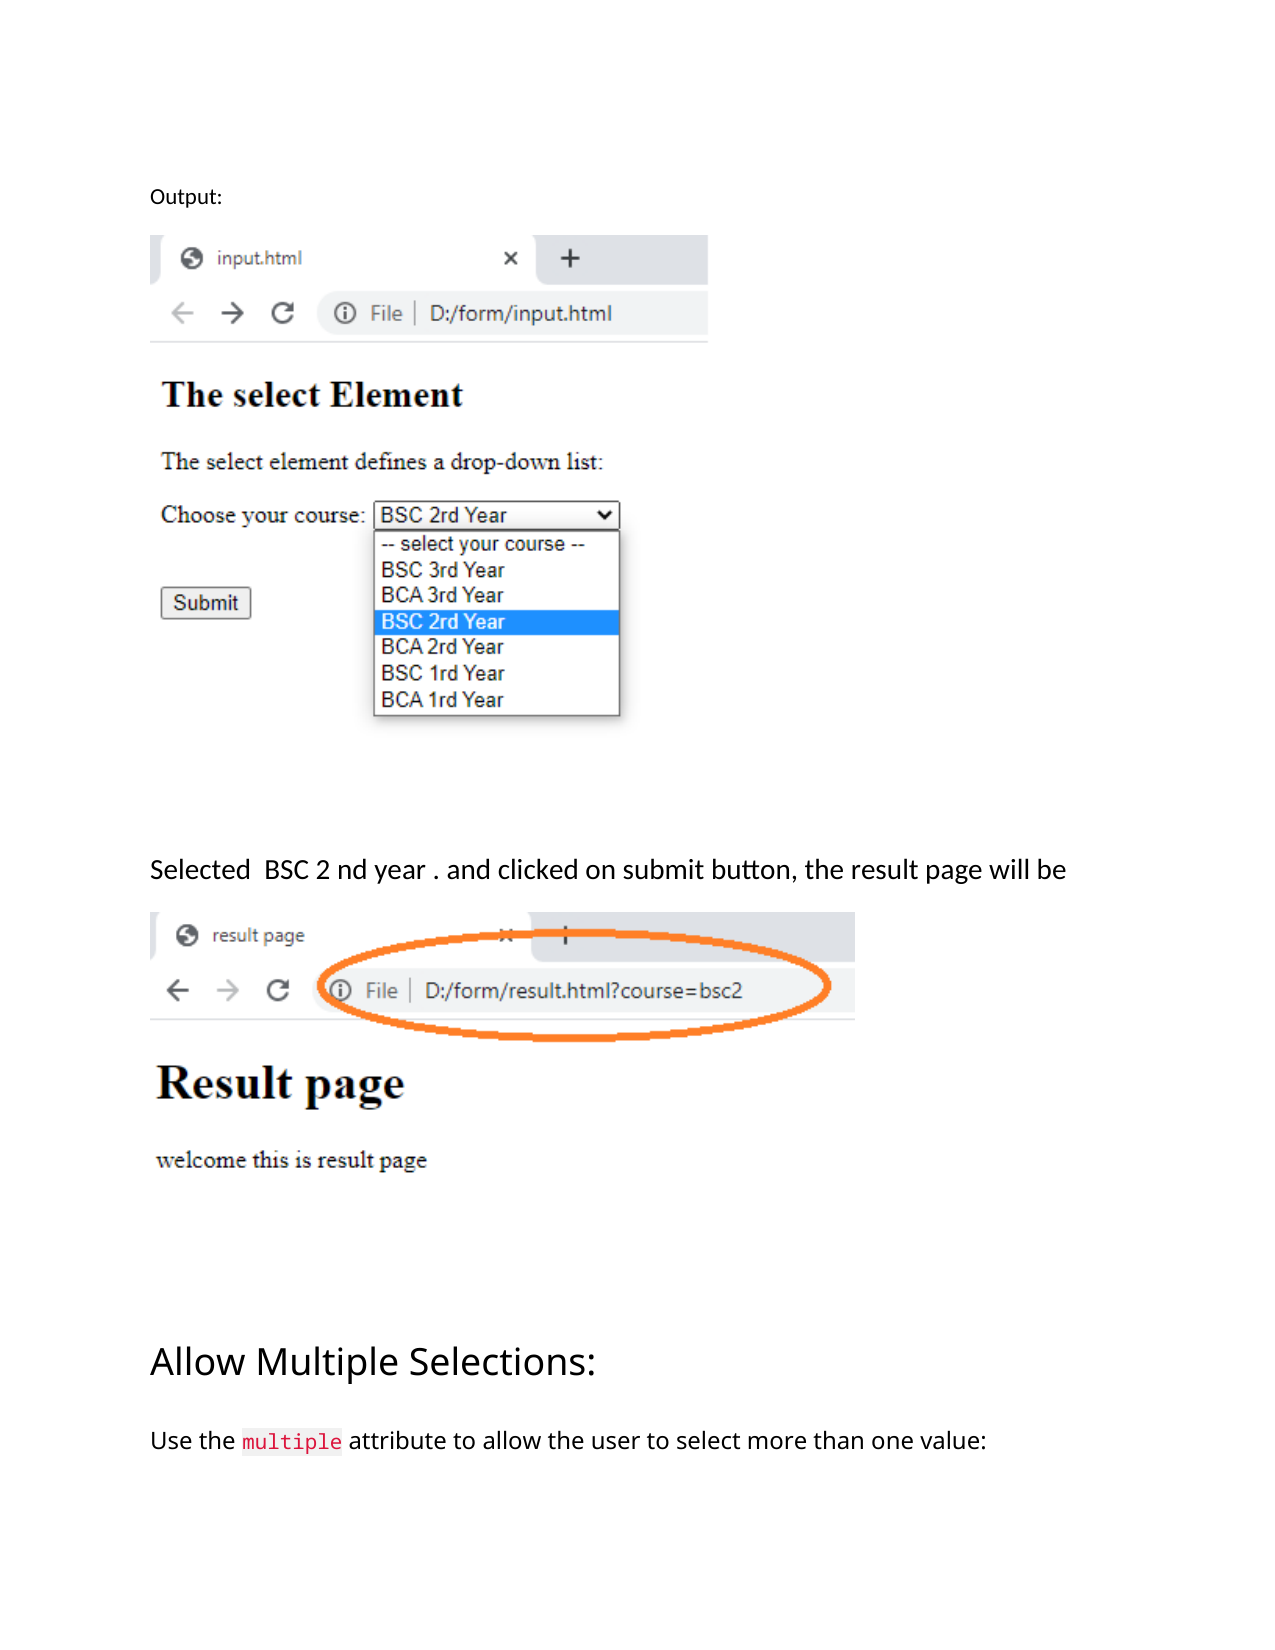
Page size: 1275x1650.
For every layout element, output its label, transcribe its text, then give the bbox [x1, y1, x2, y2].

text Output: [150, 182, 1125, 210]
text Use the multiple attribute to allow the user to select more than one value: [150, 1424, 1125, 1457]
subtitle Allow Multiple Selections: [150, 1335, 1125, 1386]
picture [150, 912, 855, 1237]
text Selected BSC 2 nd year . and clicked on submit button, the result page will be [150, 851, 1125, 886]
picture [150, 235, 716, 773]
